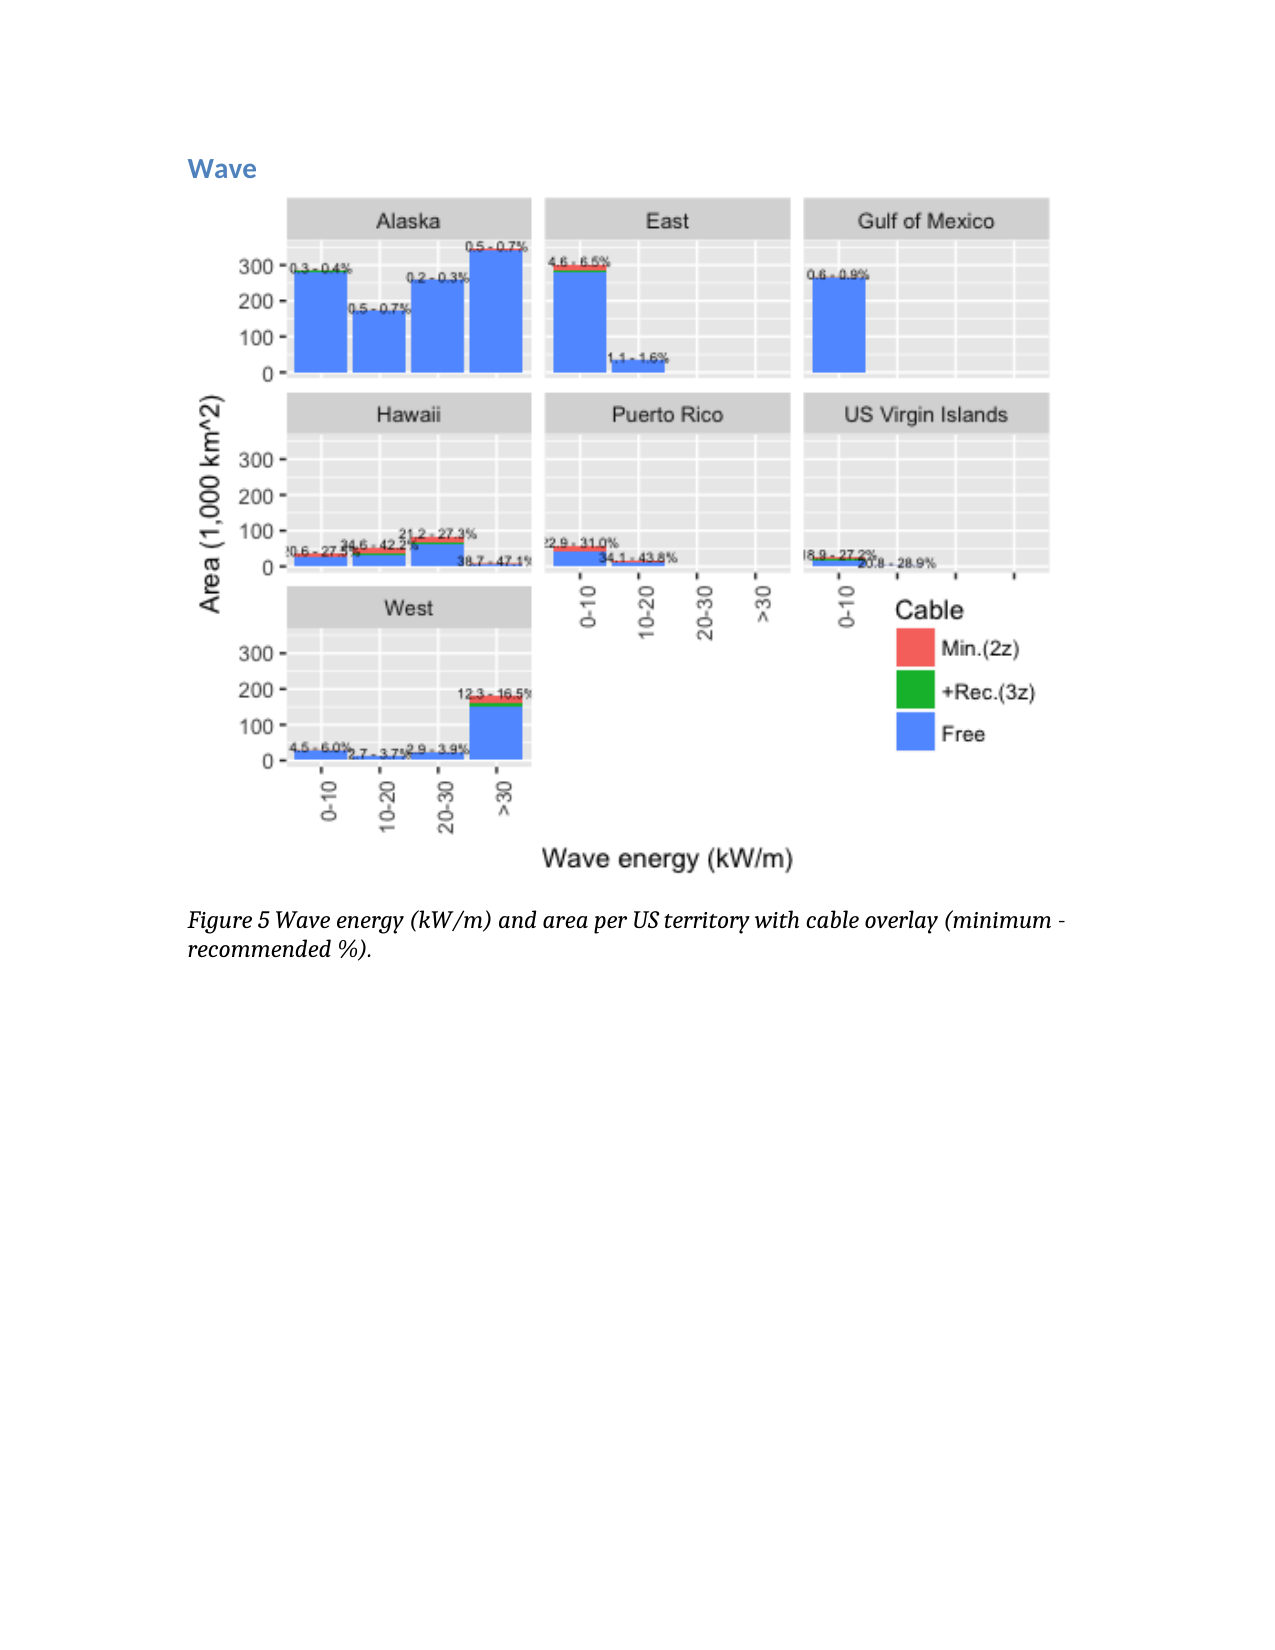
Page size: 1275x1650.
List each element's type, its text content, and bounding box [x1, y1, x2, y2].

text Figure 5 Wave energy (kW/m) and area per US territory with cable overlay (minimum - recommended %). [187, 906, 1087, 964]
picture [187, 185, 1063, 886]
subtitle Wave [187, 150, 1087, 186]
